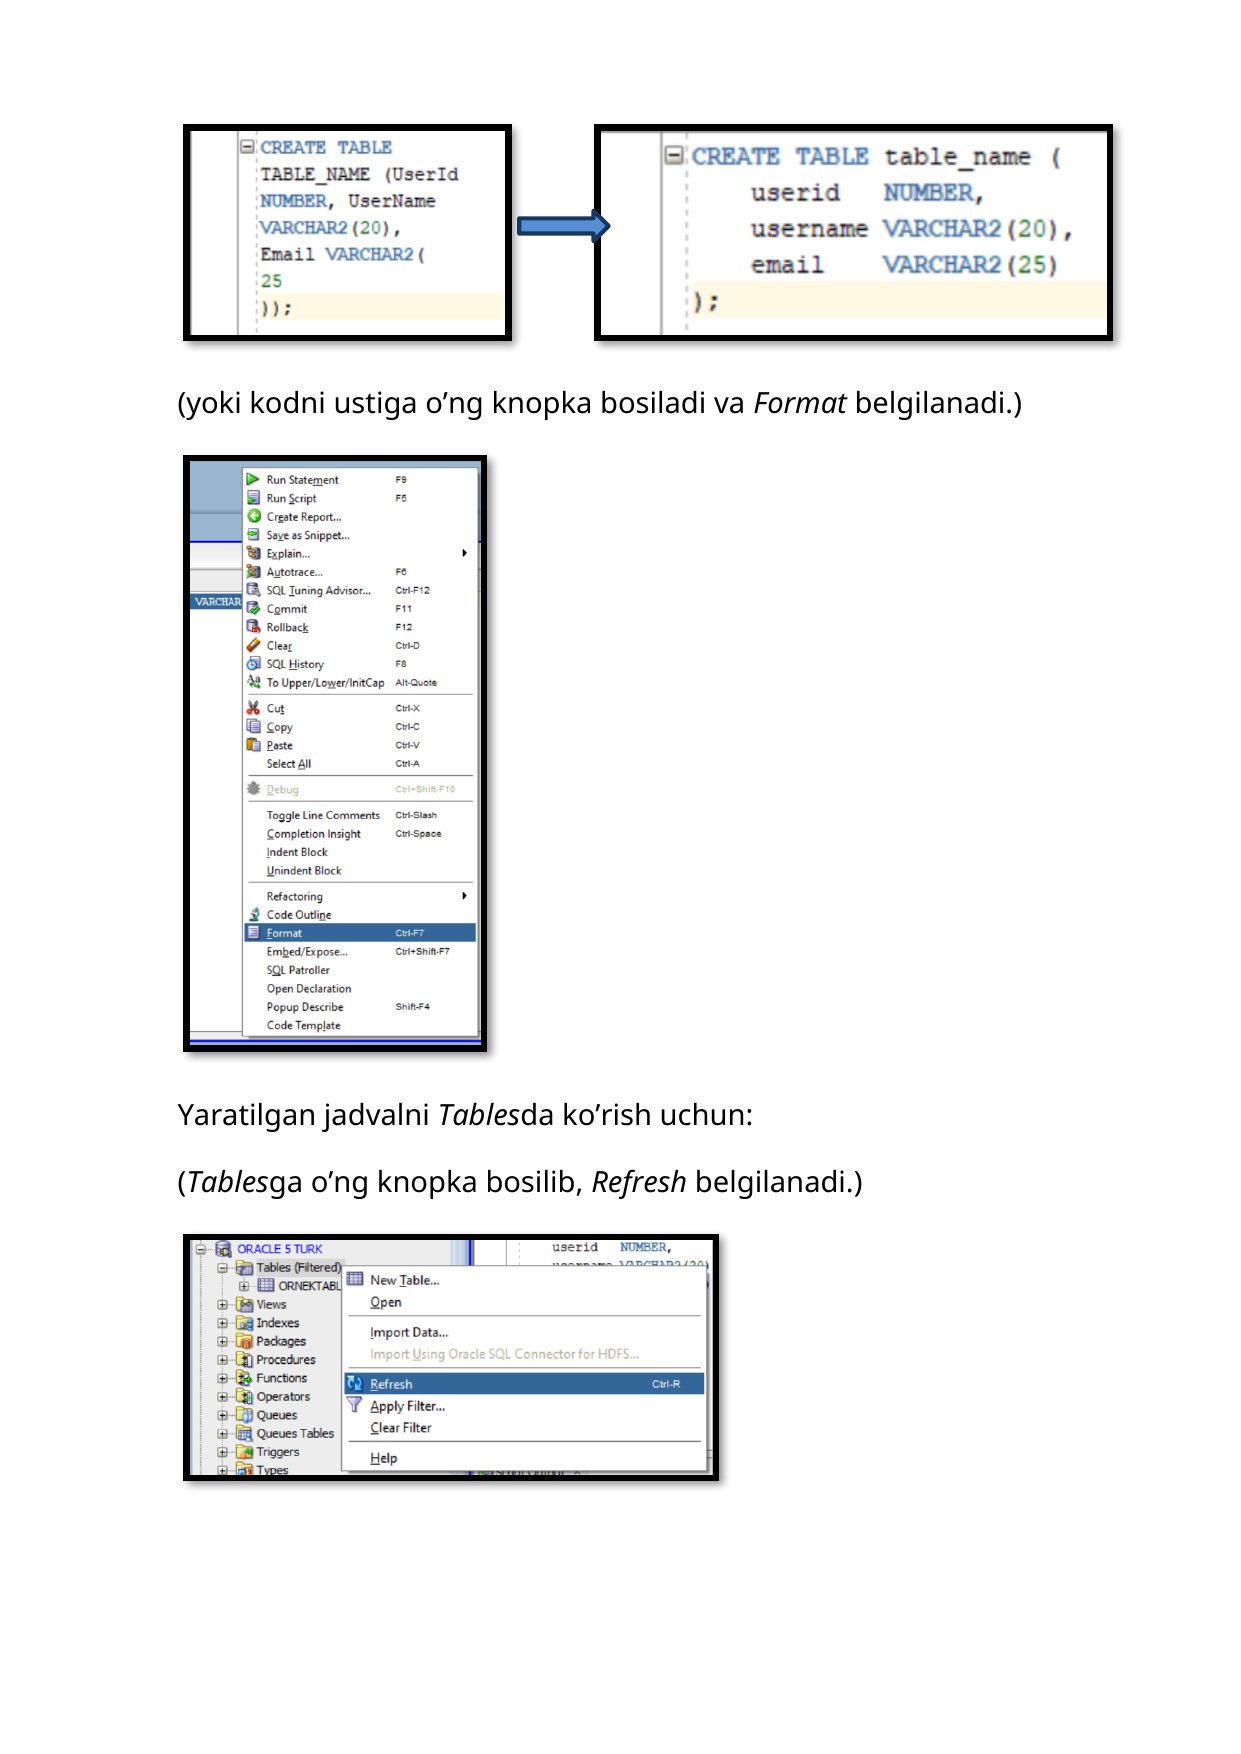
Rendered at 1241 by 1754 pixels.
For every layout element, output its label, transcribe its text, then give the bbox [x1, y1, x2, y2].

text Yaratilgan jadvalni Tablesda ko’rish uchun: [177, 1094, 1240, 1134]
text (yoki kodni ustiga o’ng knopka bosiladi va Format belgilanadi.) [177, 382, 1240, 422]
picture [601, 131, 1107, 335]
picture [190, 1240, 713, 1475]
picture [190, 131, 505, 335]
picture [190, 461, 481, 1045]
text (Tablesga o’ng knopka bosilib, Refresh belgilanadi.) [177, 1161, 1240, 1201]
